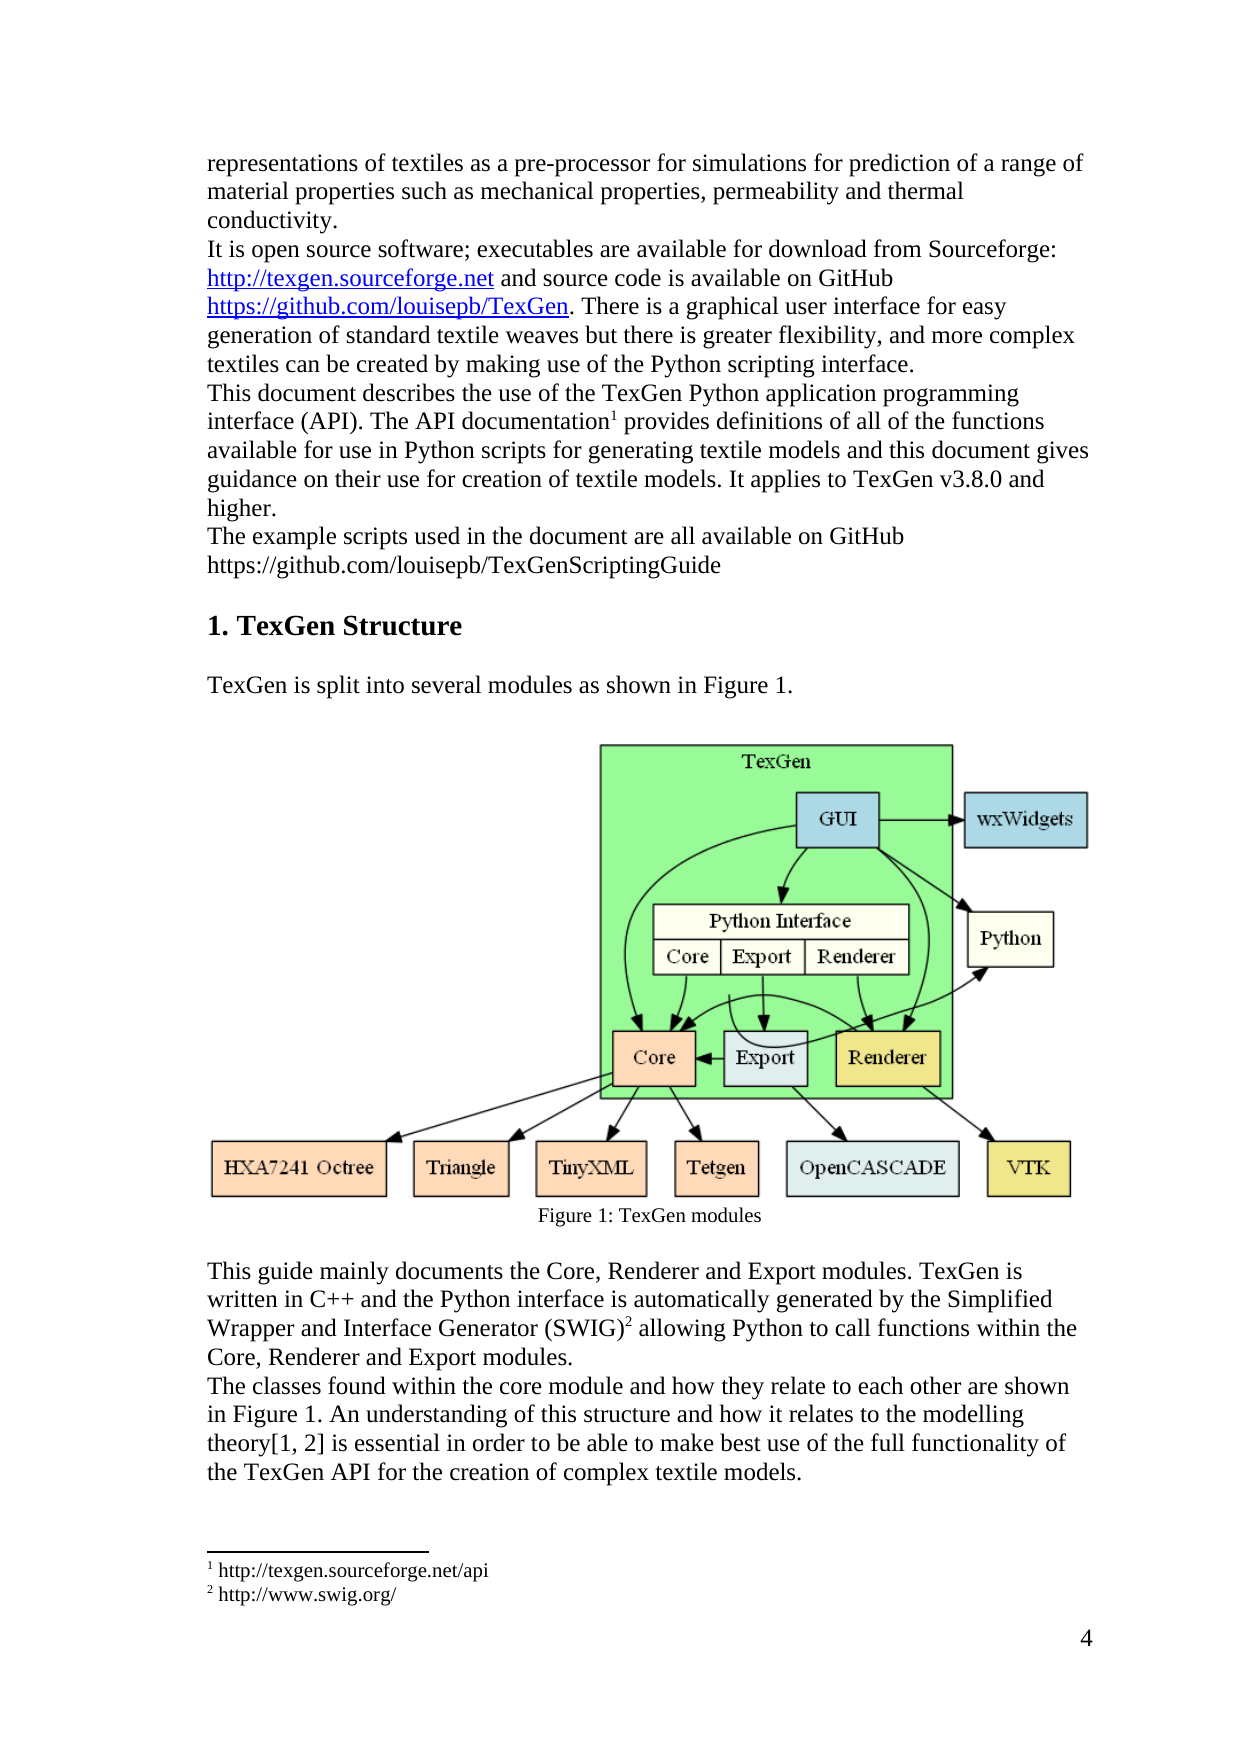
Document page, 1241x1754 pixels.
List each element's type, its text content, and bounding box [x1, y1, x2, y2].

text TexGen is split into several modules as shown in Figure 1. [207, 670, 1092, 699]
text This document describes the use of the TexGen Python application programming interface (API). The API documentation provides definitions of all of the functions available for use in Python scripts for generating textile models and this document gives guidance on their use for creation of textile models. It applies to TexGen v3.8.0 and higher. [207, 378, 1092, 521]
text It is open source software; executables are available for download from Sourceforge: http://texgen.sourceforge.net and source code is available on GitHub https://github.com/louisepb/TexGen. There is a graphical user interface for easy generation of standard textile weaves but there is greater flexibility, and more complex textiles can be created by making use of the Python scripting interface. [207, 234, 1092, 378]
text The example scripts used in the document are all available on GitHub https://github.com/louisepb/TexGenScriptingGuide [207, 521, 1092, 579]
subtitle TexGen Structure [207, 608, 1092, 641]
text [207, 148, 1092, 234]
text Figure 1: TexGen modules [207, 1203, 1092, 1227]
text This guide mainly documents the Core, Renderer and Export modules. TexGen is written in C++ and the Python interface is automatically generated by the Simplified Wrapper and Interface Generator (SWIG) allowing Python to call functions within the Core, Renderer and Export modules. [207, 1256, 1092, 1371]
picture [206, 727, 1093, 1203]
text The classes found within the core module and how they relate to each other are shown in Figure 1. An understanding of this structure and how it relates to the modelling theory[1, 2] is essential in order to be able to make best use of the full functionality of the TexGen API for the creation of complex textile models. [207, 1371, 1092, 1486]
